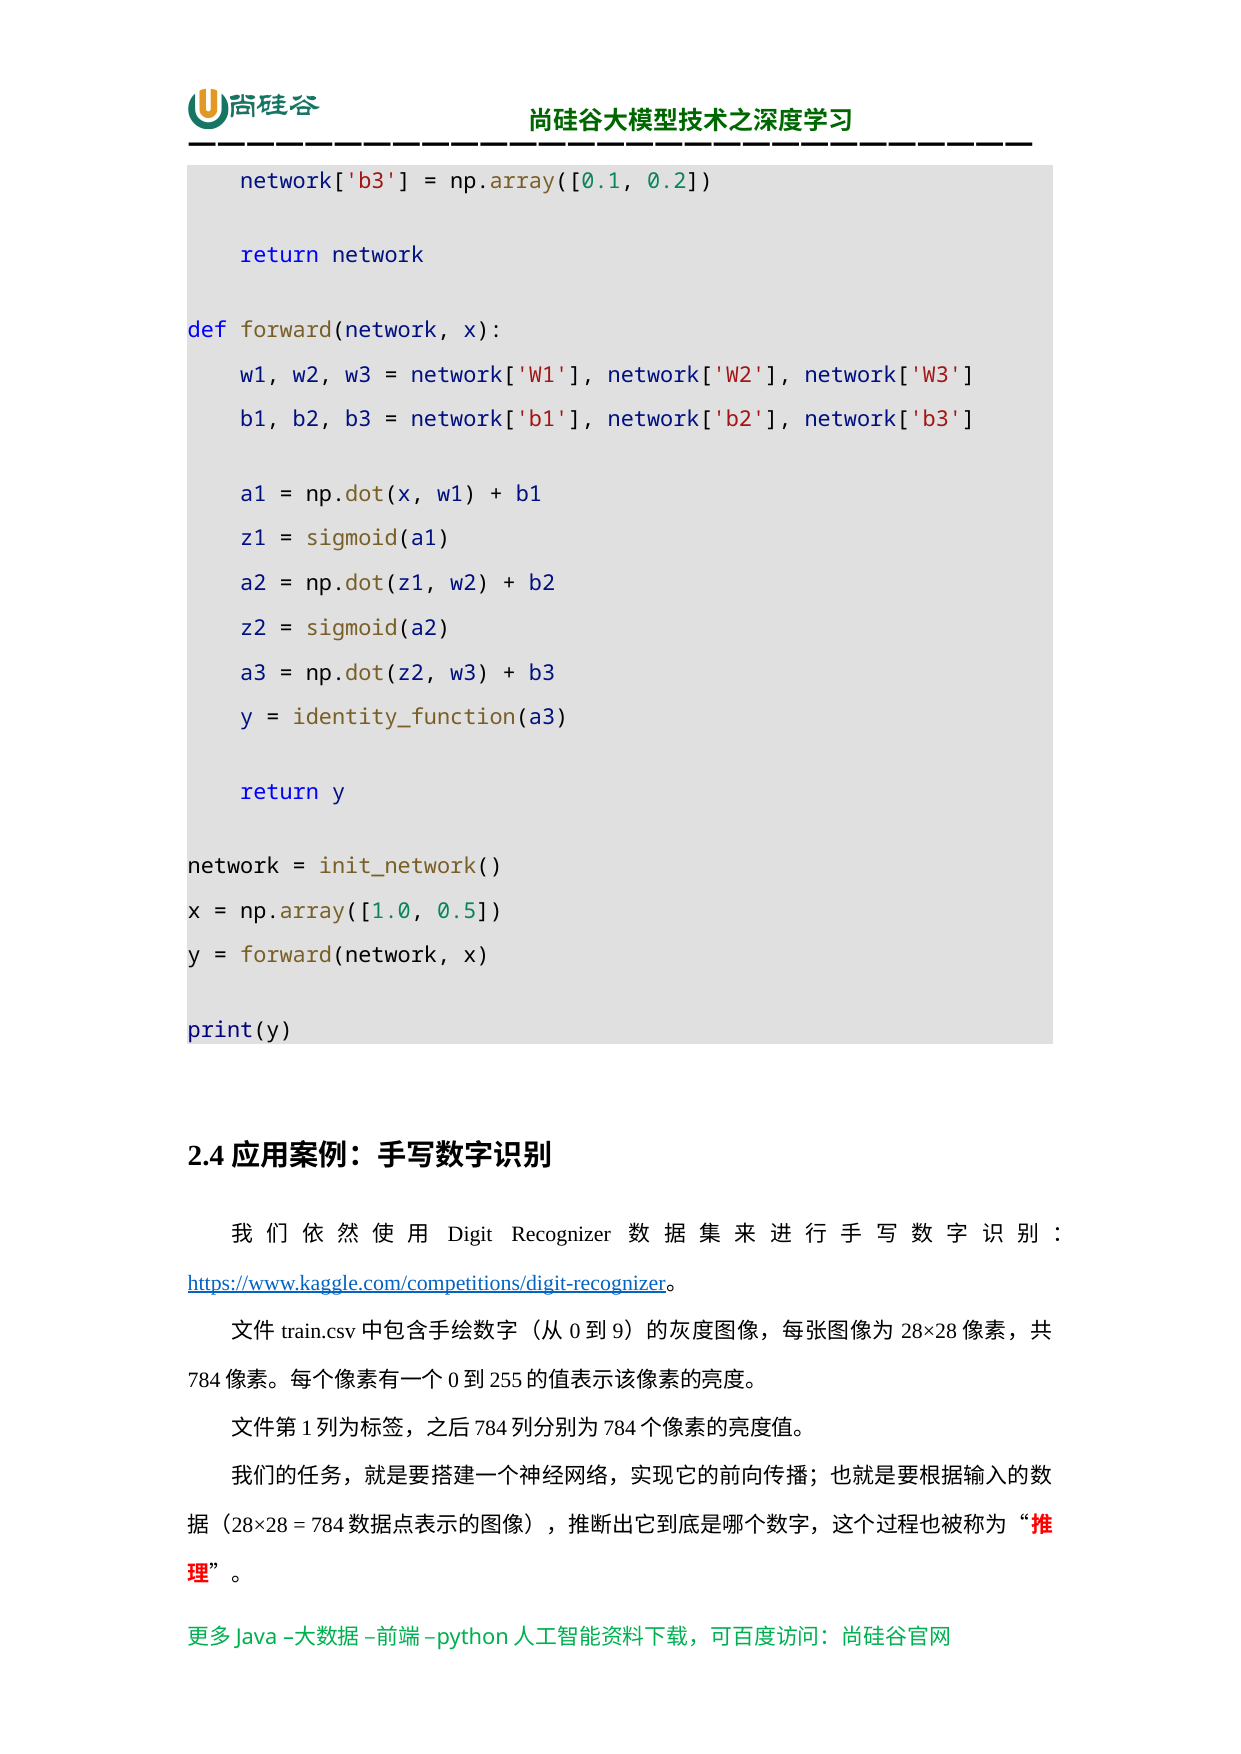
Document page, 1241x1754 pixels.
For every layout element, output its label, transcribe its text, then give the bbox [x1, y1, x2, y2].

text 应用案例：手写数字识别 [187, 1120, 1053, 1185]
picture [187, 88, 321, 130]
text 文件train.csv中包含手绘数字（从0到9）的灰度图像，每张图像为28×28像素，共784像素。每个像素有一个0到255的值表示该像素的亮度。 [187, 1312, 1053, 1394]
text 文件第1列为标签，之后784列分别为784个像素的亮度值。 [187, 1409, 1053, 1442]
text 我们依然使用Digit Recognizer数据集来进行手写数字识别：https://www.kaggle.com/competitions/digit-recognizer。 [187, 1215, 1053, 1297]
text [187, 165, 1053, 1044]
text 我们的任务，就是要搭建一个神经网络，实现它的前向传播；也就是要根据输入的数据（28×28 = 784数据点表示的图像），推断出它到底是哪个数字，这个过程也被称为“推理”。 [187, 1458, 1053, 1588]
